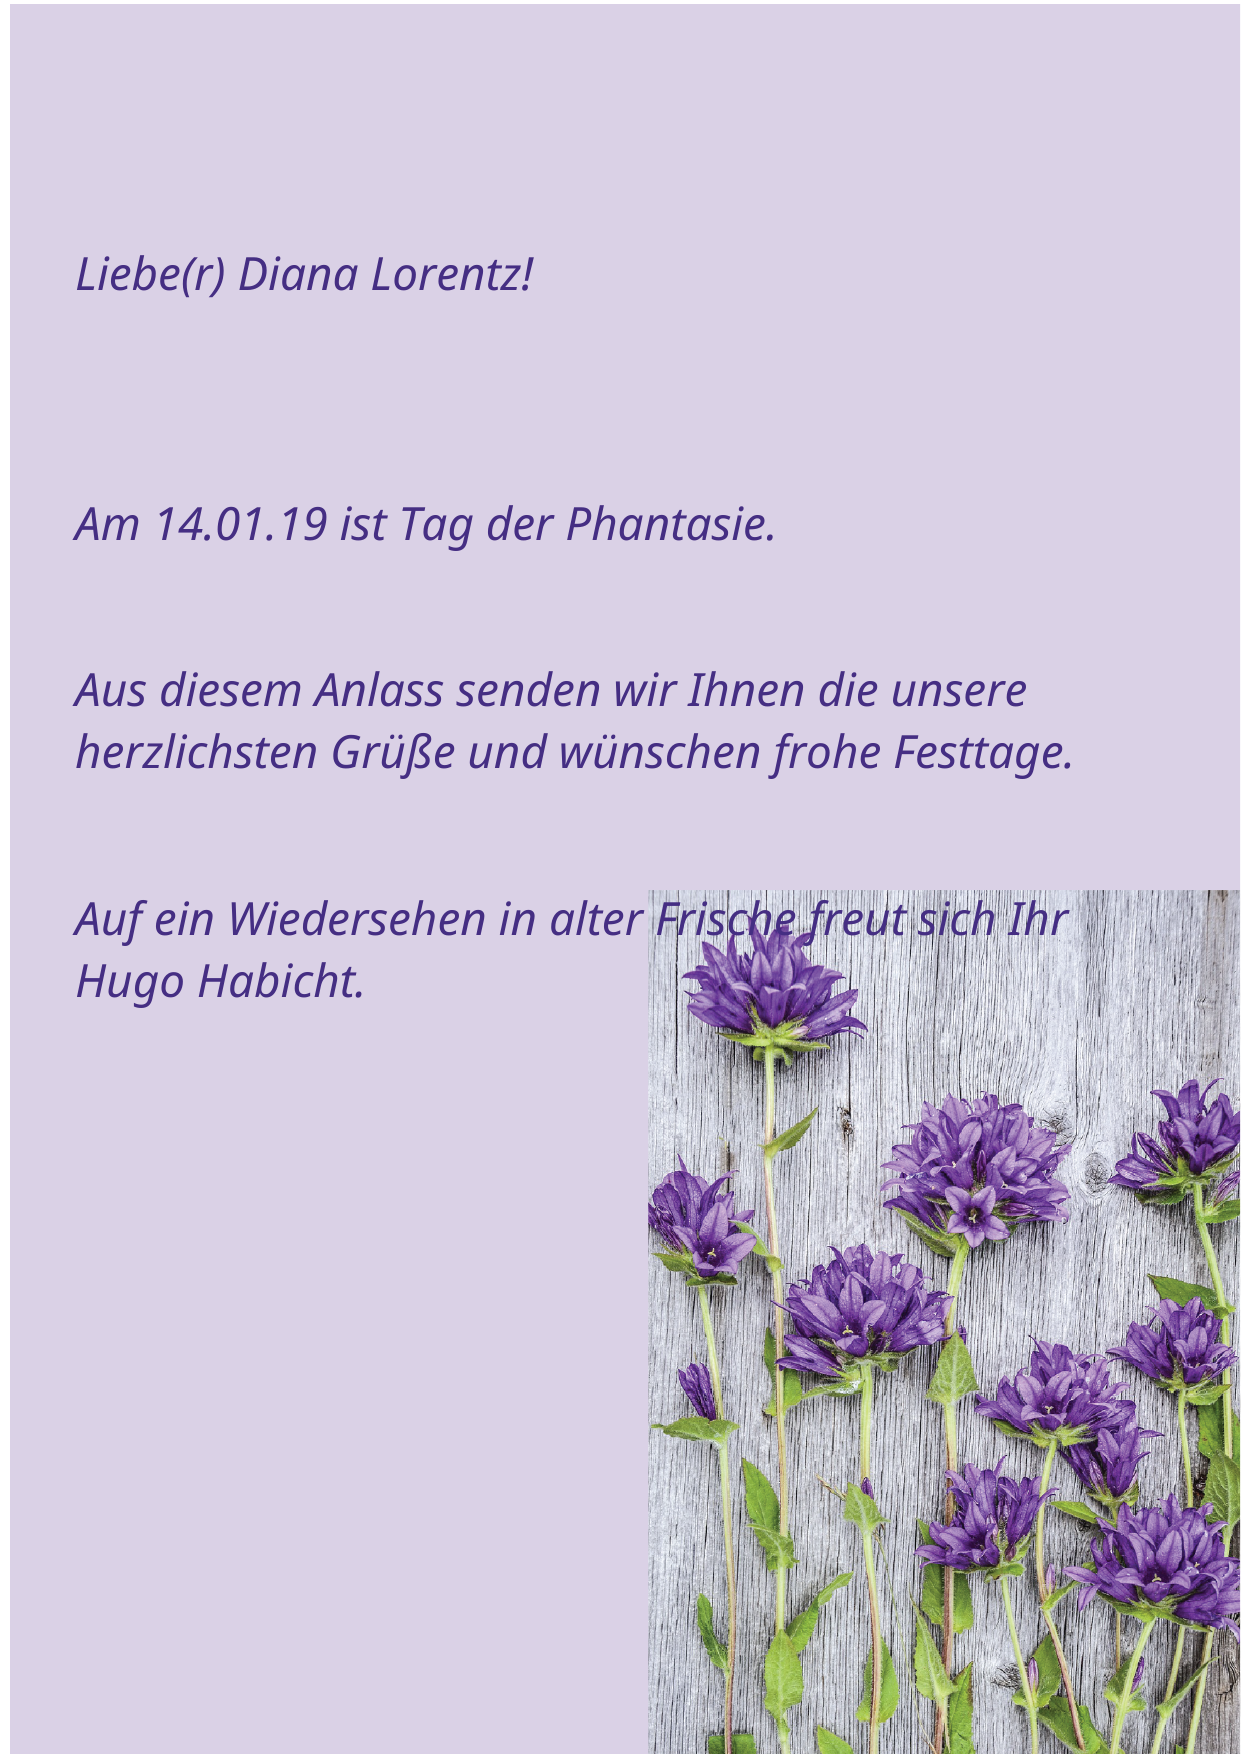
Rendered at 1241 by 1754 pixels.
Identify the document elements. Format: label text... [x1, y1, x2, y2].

text Liebe(r) Diana Lorentz! [75, 241, 1165, 304]
picture [11, 6, 1241, 1754]
text Auf ein Wiedersehen in alter Frische freut sich Ihr Hugo Habicht. [75, 886, 1165, 1011]
text Am 14.01.19 ist Tag der Phantasie. [75, 491, 1165, 553]
text Aus diesem Anlass senden wir Ihnen die unsere herzlichsten Grüße und wünschen frohe Festtage. [75, 658, 1165, 782]
